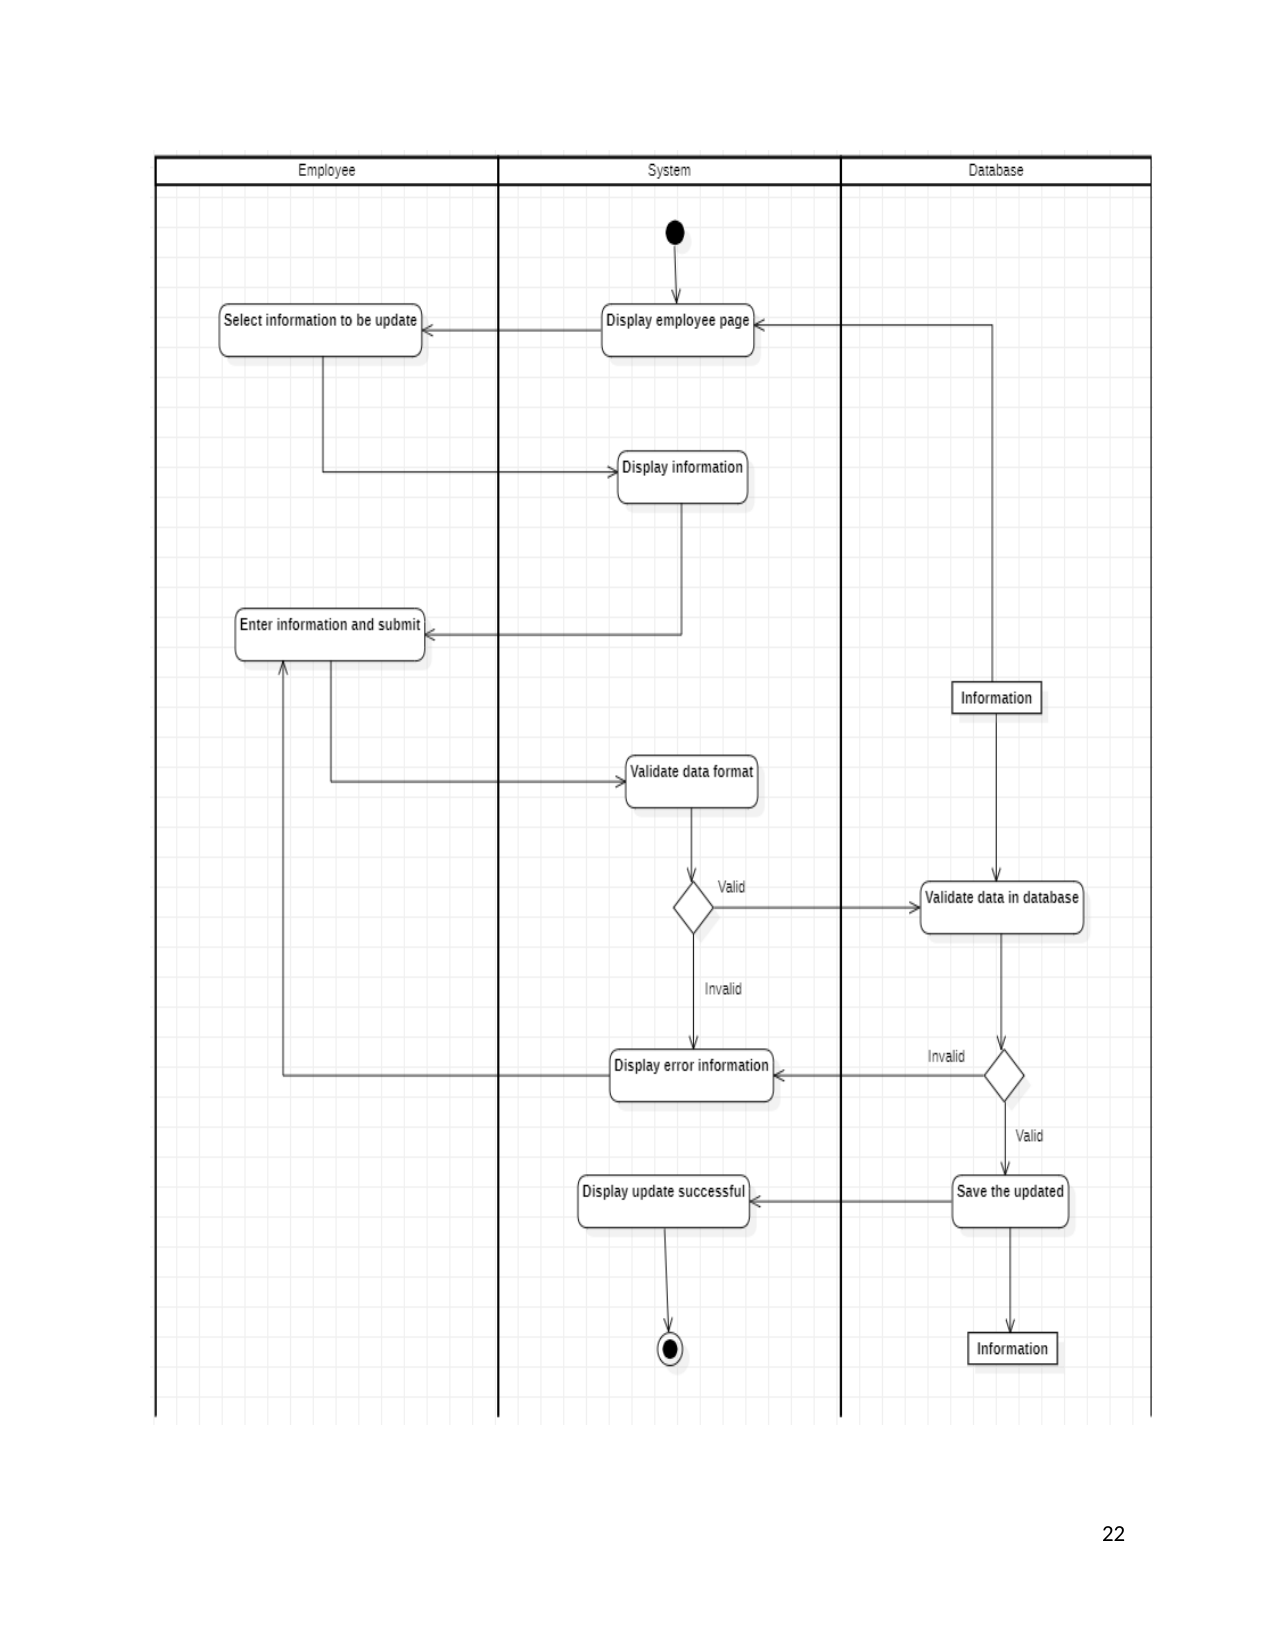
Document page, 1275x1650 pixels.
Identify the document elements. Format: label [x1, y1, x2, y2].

picture [150, 150, 1154, 1425]
